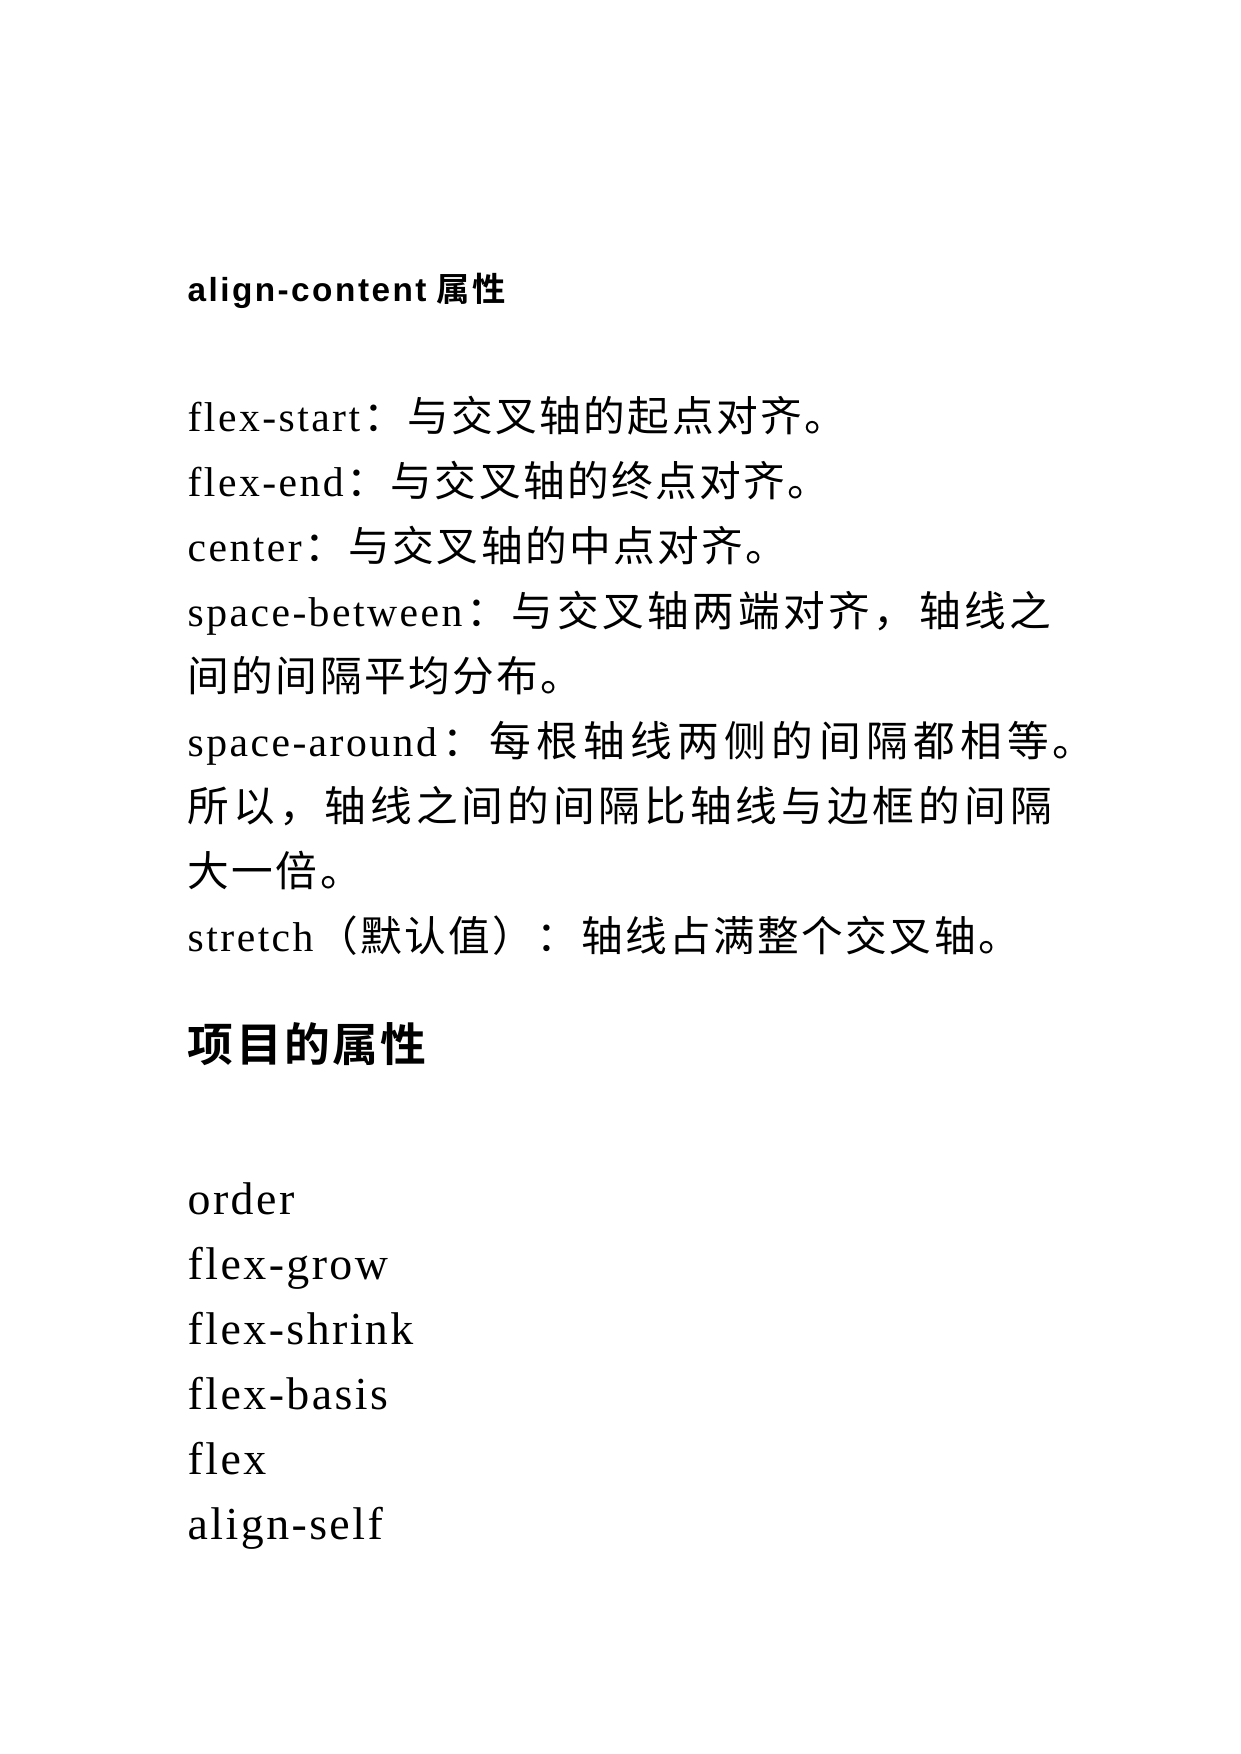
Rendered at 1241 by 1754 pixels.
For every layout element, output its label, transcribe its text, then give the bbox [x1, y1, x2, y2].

text center：与交叉轴的中点对齐。 [187, 511, 1053, 576]
subtitle align-content属性 [187, 254, 1053, 319]
text stretch（默认值）：轴线占满整个交叉轴。 [187, 901, 1053, 966]
text flex [187, 1425, 1053, 1490]
text flex-start：与交叉轴的起点对齐。 [187, 381, 1053, 446]
text order [187, 1165, 1053, 1230]
text flex-end：与交叉轴的终点对齐。 [187, 446, 1053, 511]
text space-between：与交叉轴两端对齐，轴线之间的间隔平均分布。 [187, 576, 1053, 706]
subtitle 项目的属性 [187, 993, 1053, 1090]
text align-self [187, 1490, 1053, 1555]
text flex-grow [187, 1230, 1053, 1295]
text space-around：每根轴线两侧的间隔都相等。所以，轴线之间的间隔比轴线与边框的间隔大一倍。 [187, 706, 1053, 901]
text flex-shrink [187, 1295, 1053, 1360]
text flex-basis [187, 1360, 1053, 1425]
